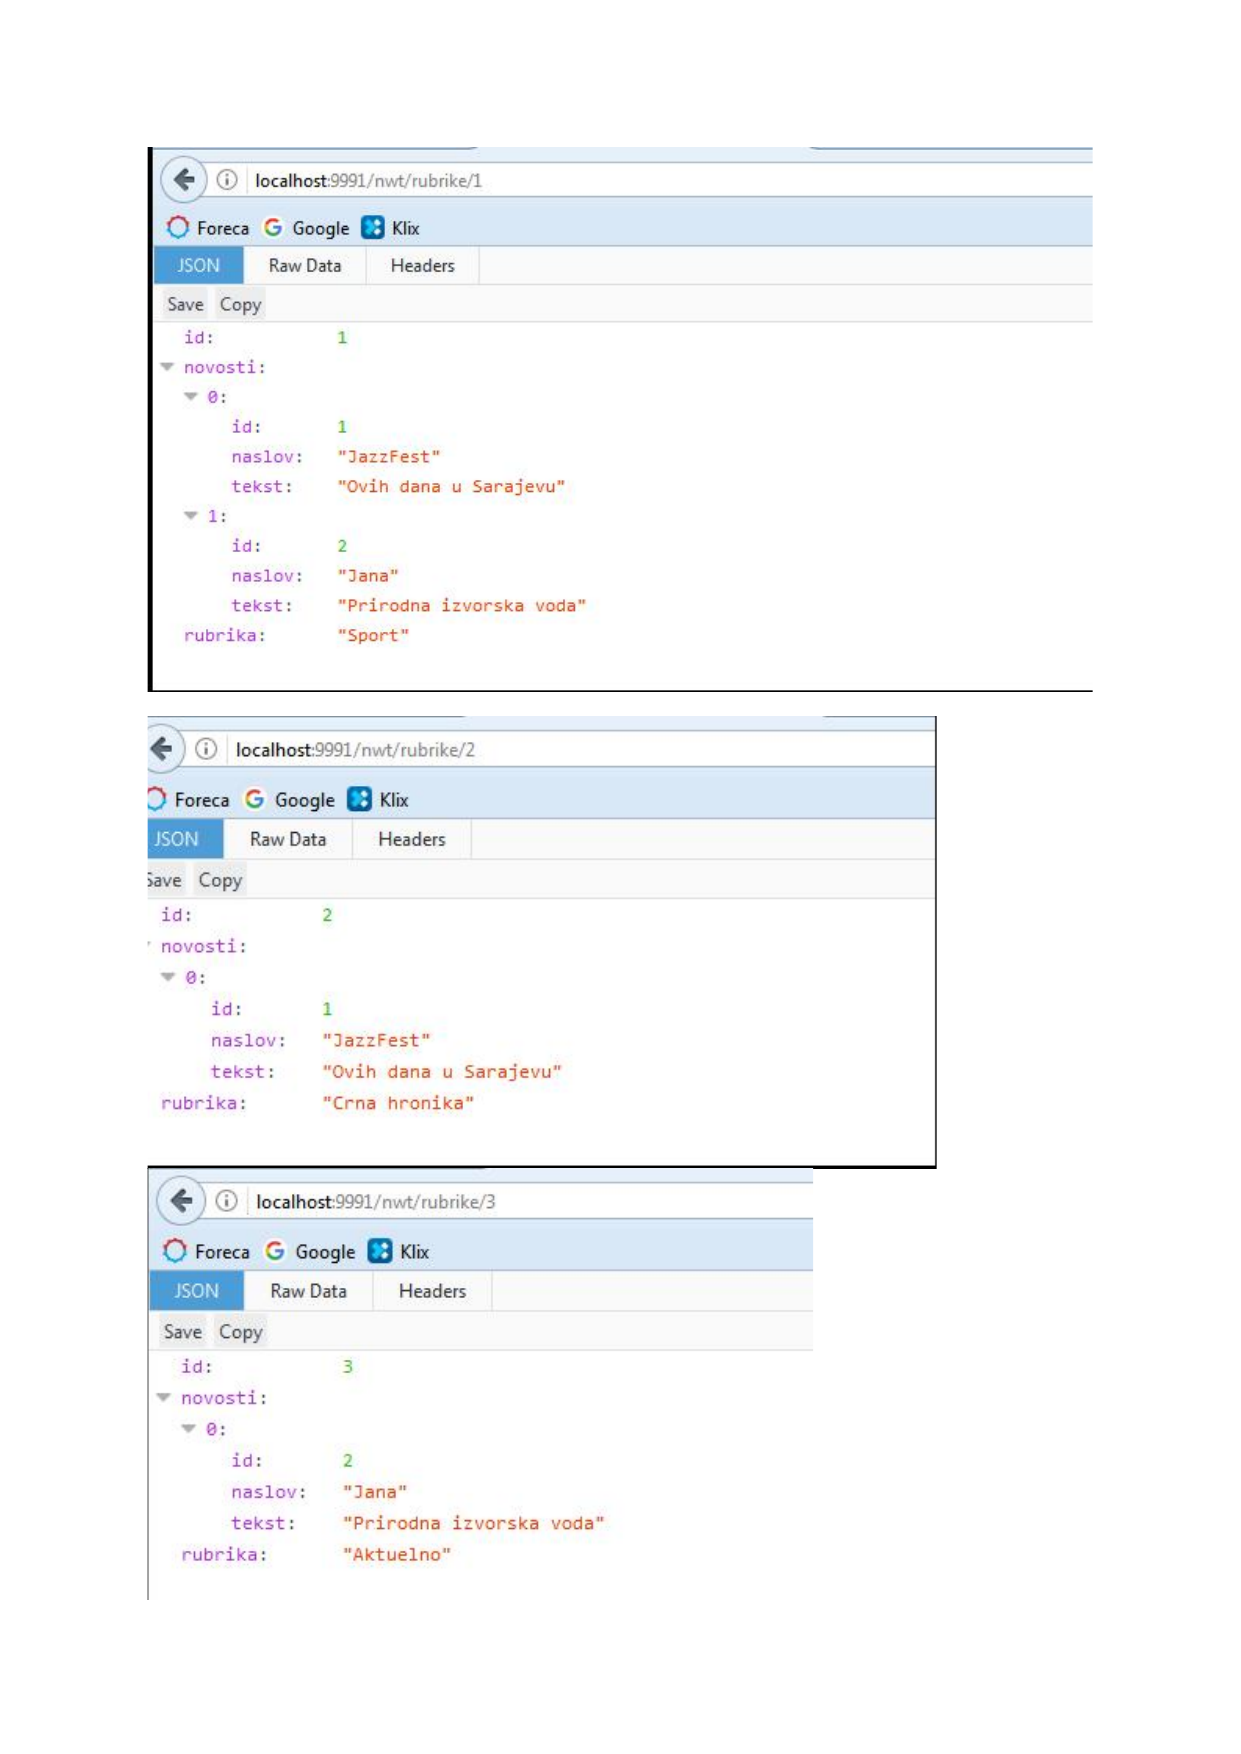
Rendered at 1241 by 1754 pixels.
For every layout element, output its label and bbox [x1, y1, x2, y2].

picture [147, 716, 937, 1600]
picture [147, 147, 1093, 692]
